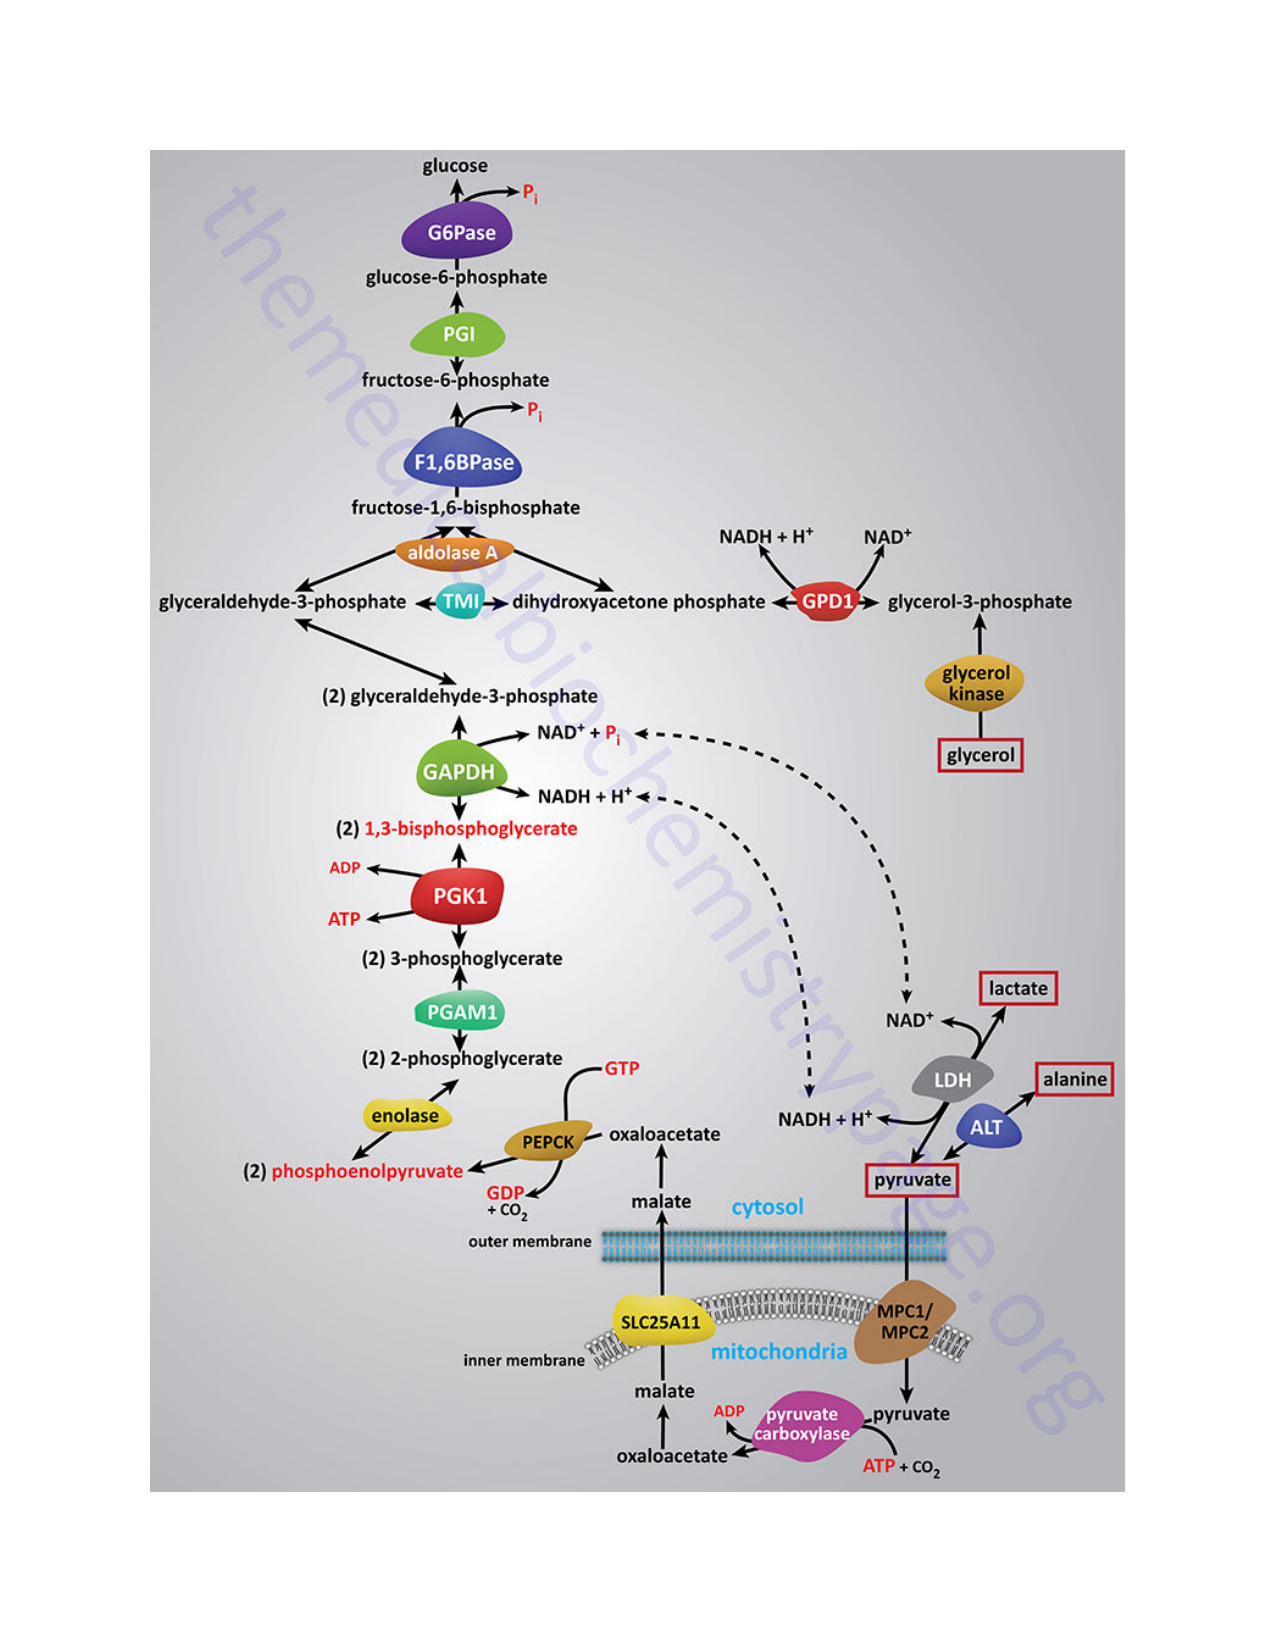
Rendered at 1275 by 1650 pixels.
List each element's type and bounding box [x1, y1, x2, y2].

picture [150, 150, 1125, 1492]
